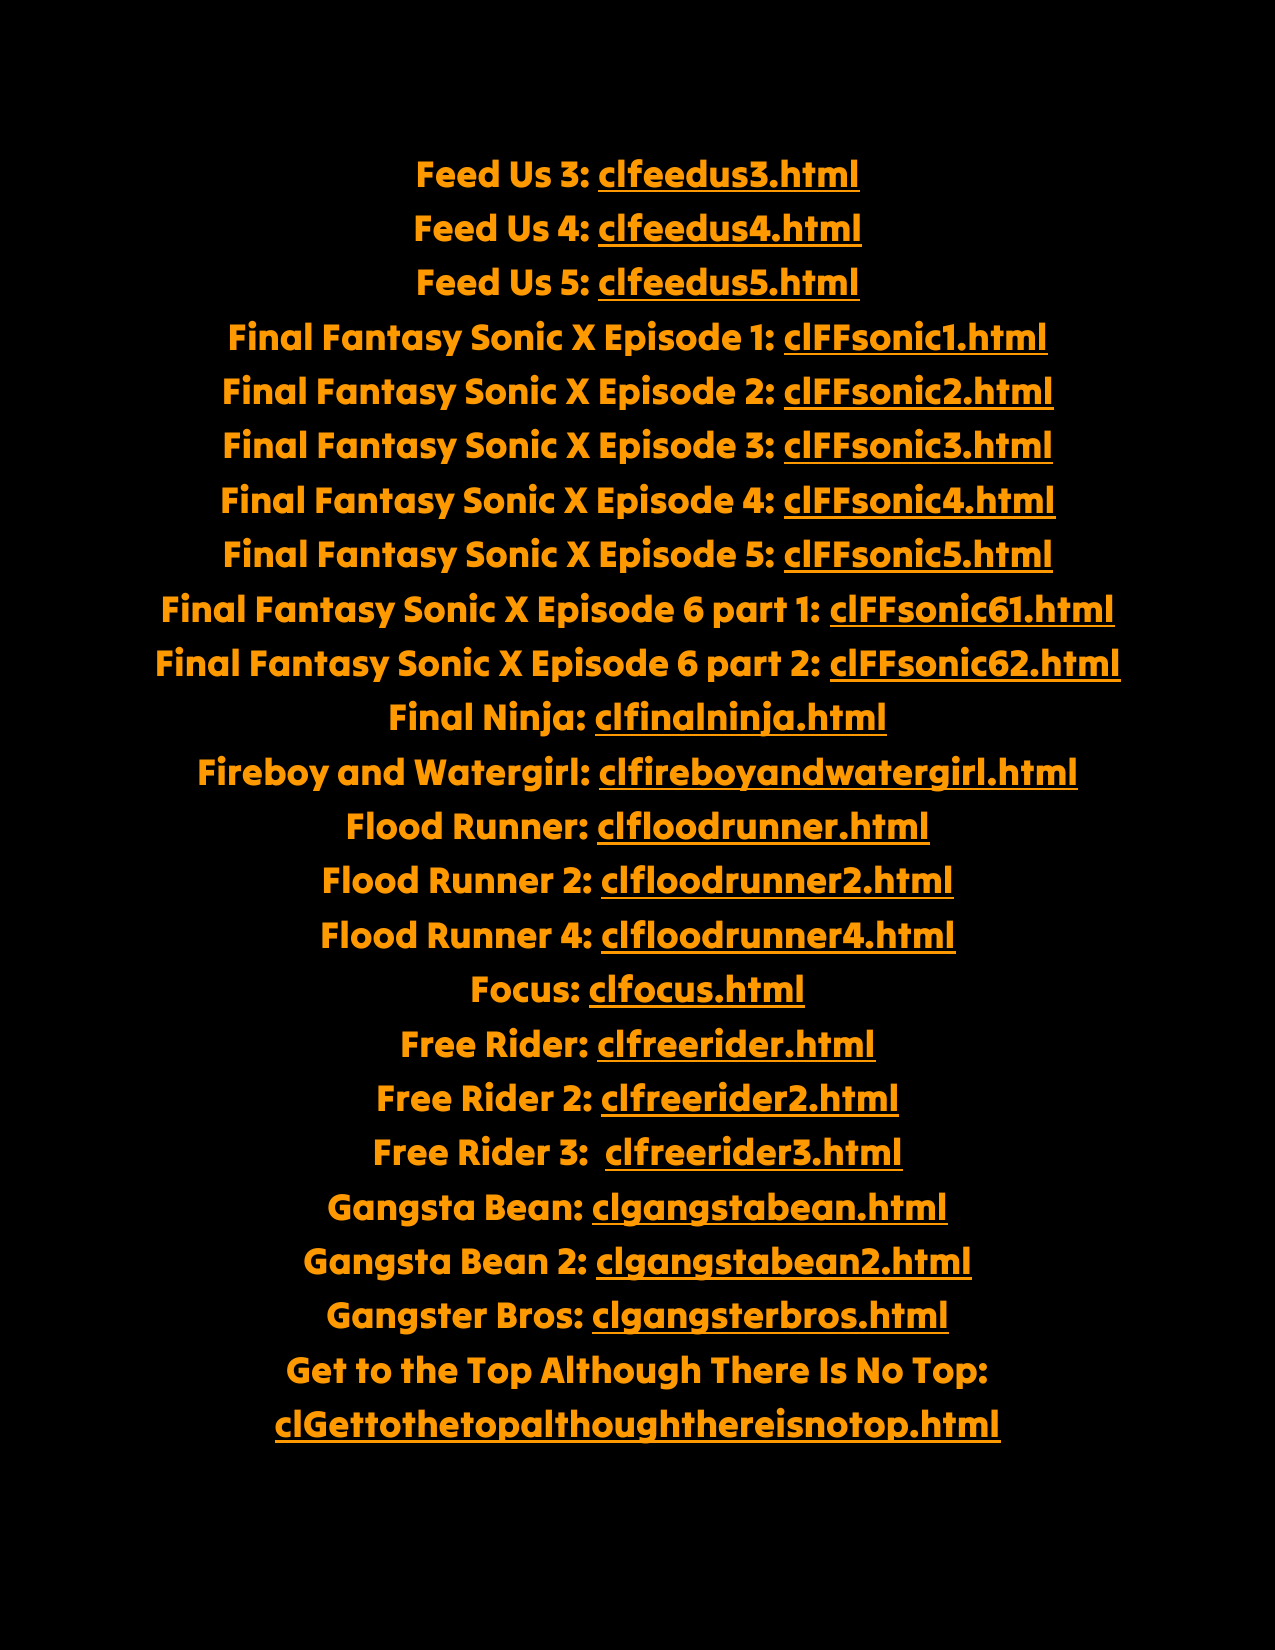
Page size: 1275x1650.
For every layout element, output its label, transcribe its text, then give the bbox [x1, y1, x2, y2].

text Flood Runner 2: clfloodrunner2.html [150, 857, 1125, 904]
text Flood Runner 4: clfloodrunner4.html [150, 911, 1125, 958]
text Feed Us 5: clfeedus5.html [150, 259, 1125, 306]
text Final Ninja: clfinalninja.html [150, 694, 1125, 741]
text Get to the Top Although There Is No Top: clGettothetopalthoughthereisnotop.html [150, 1346, 1125, 1448]
text Final Fantasy Sonic X Episode 1: clFFsonic1.html [150, 313, 1125, 360]
text Free Rider 3: clfreerider3.html [150, 1129, 1125, 1176]
text Final Fantasy Sonic X Episode 5: clFFsonic5.html [150, 531, 1125, 578]
text Gangsta Bean: clgangstabean.html [150, 1183, 1125, 1230]
text Flood Runner: clfloodrunner.html [150, 802, 1125, 850]
text Final Fantasy Sonic X Episode 2: clFFsonic2.html [150, 367, 1125, 415]
text Free Rider 2: clfreerider2.html [150, 1074, 1125, 1122]
text Free Rider: clfreerider.html [150, 1020, 1125, 1067]
text Final Fantasy Sonic X Episode 6 part 1: clFFsonic61.html [150, 585, 1125, 632]
text Gangsta Bean 2: clgangstabean2.html [150, 1237, 1125, 1285]
text Focus: clfocus.html [150, 966, 1125, 1013]
text Gangster Bros: clgangsterbros.html [150, 1292, 1125, 1339]
text Fireboy and Watergirl: clfireboyandwatergirl.html [150, 748, 1125, 795]
text Feed Us 3: clfeedus3.html [150, 150, 1125, 197]
text Final Fantasy Sonic X Episode 4: clFFsonic4.html [150, 476, 1125, 523]
text Final Fantasy Sonic X Episode 6 part 2: clFFsonic62.html [150, 639, 1125, 687]
text Final Fantasy Sonic X Episode 3: clFFsonic3.html [150, 422, 1125, 469]
text Feed Us 4: clfeedus4.html [150, 204, 1125, 252]
